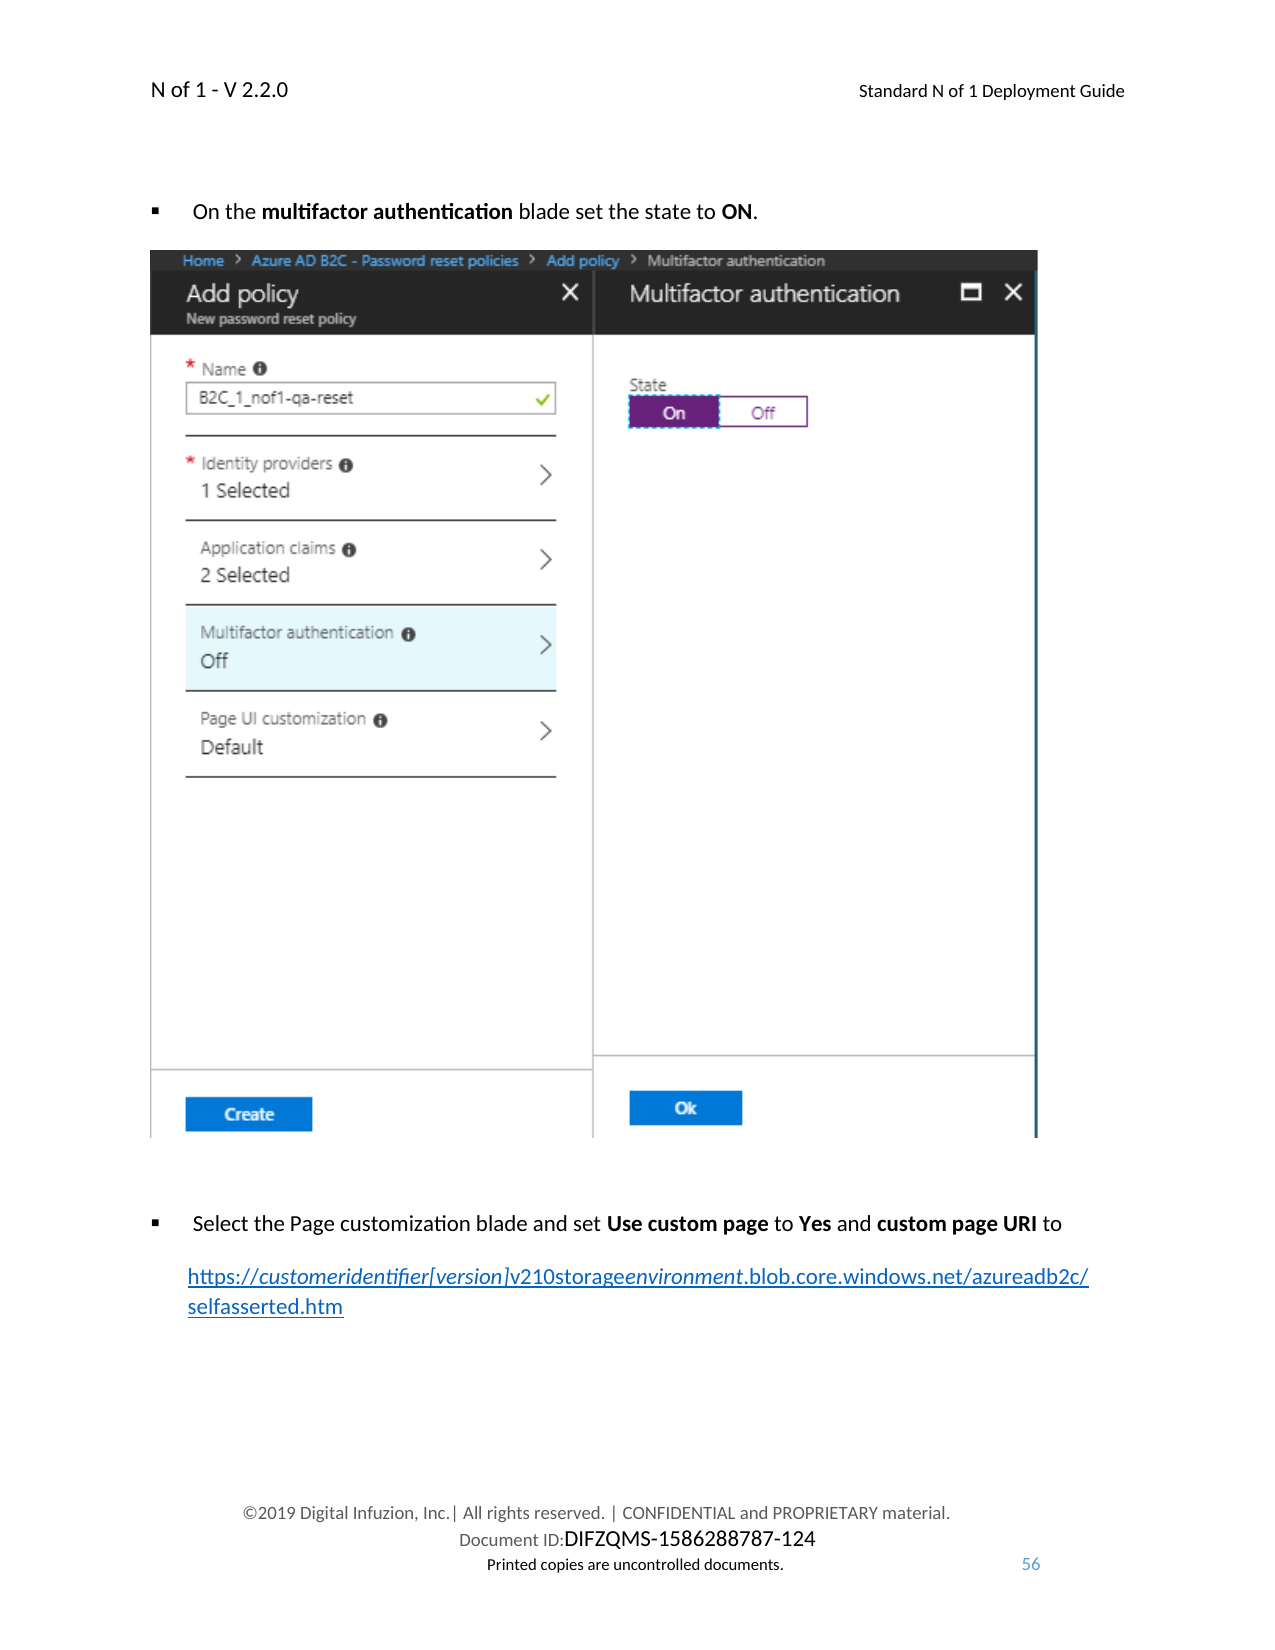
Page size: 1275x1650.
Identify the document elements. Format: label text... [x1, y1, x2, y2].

picture [150, 250, 1038, 1138]
list On the multifactor authentication blade set the state to ON. [150, 197, 1125, 225]
list Select the Page customization blade and set Use custom page to Yes and custom page URI to [150, 1209, 1125, 1237]
text https://customeridentifier[version]v210storageenvironment.blob.core.windows.net/azureadb2c/selfasserted.htm [187, 1262, 1125, 1321]
